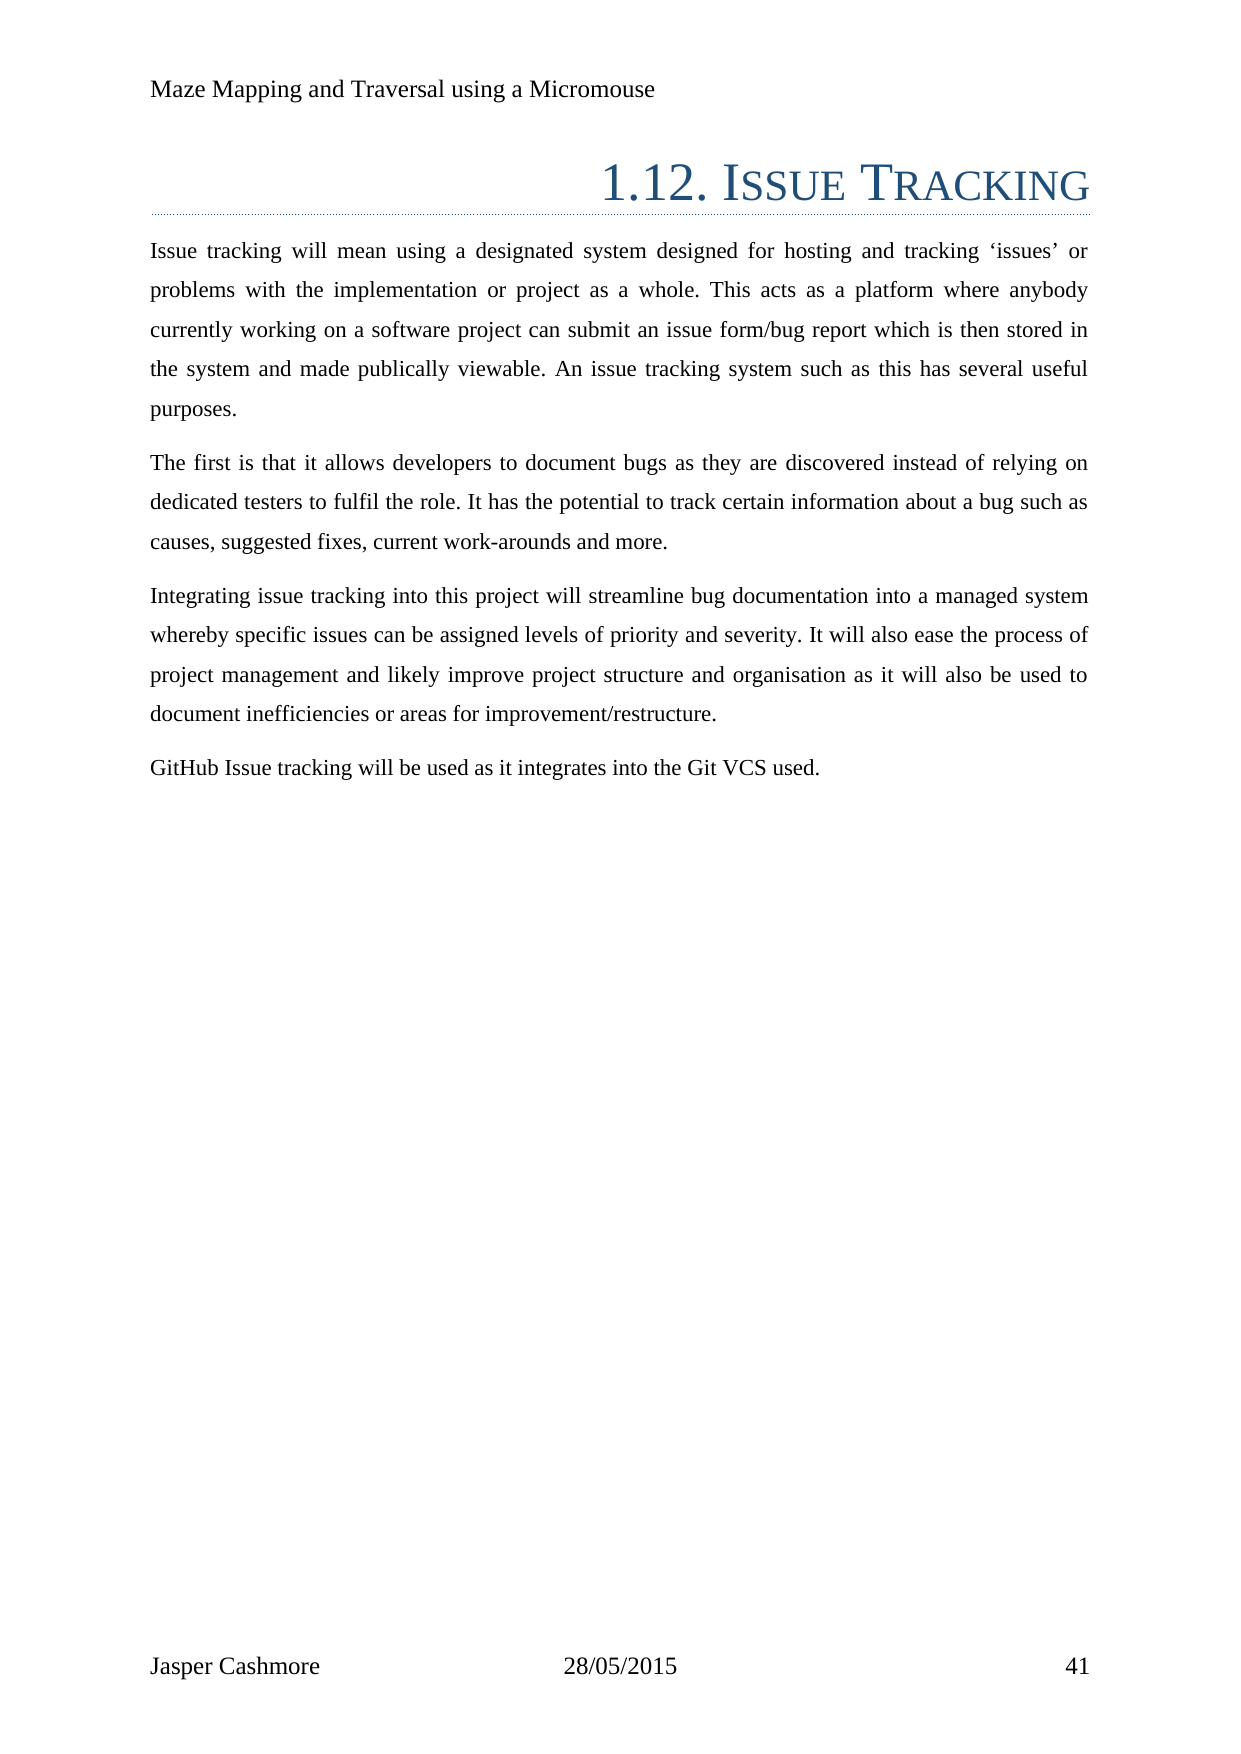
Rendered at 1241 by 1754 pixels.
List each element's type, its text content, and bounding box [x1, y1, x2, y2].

text Issue tracking will mean using a designated system designed for hosting and tracking ‘issues’ or problems with the implementation or project as a whole. This acts as a platform where anybody currently working on a software project can submit an issue form/bug report which is then stored in the system and made publically viewable. An issue tracking system such as this has several useful purposes. [150, 237, 1090, 421]
text The first is that it allows developers to document bugs as they are discovered instead of relying on dedicated testers to fulfil the role. It has the potential to track certain information about a bug such as causes, suggested fixes, current work-arounds and more. [150, 449, 1090, 554]
text Integrating issue tracking into this project will streamline bug documentation into a managed system whereby specific issues can be assigned levels of priority and severity. It will also ease the process of project management and likely improve project structure and organisation as it will also be used to document inefficiencies or areas for improvement/restructure. [150, 582, 1090, 727]
subtitle Issue Tracking [150, 150, 1090, 215]
text GitHub Issue tracking will be used as it integrates into the Git VCS used. [150, 754, 1090, 781]
